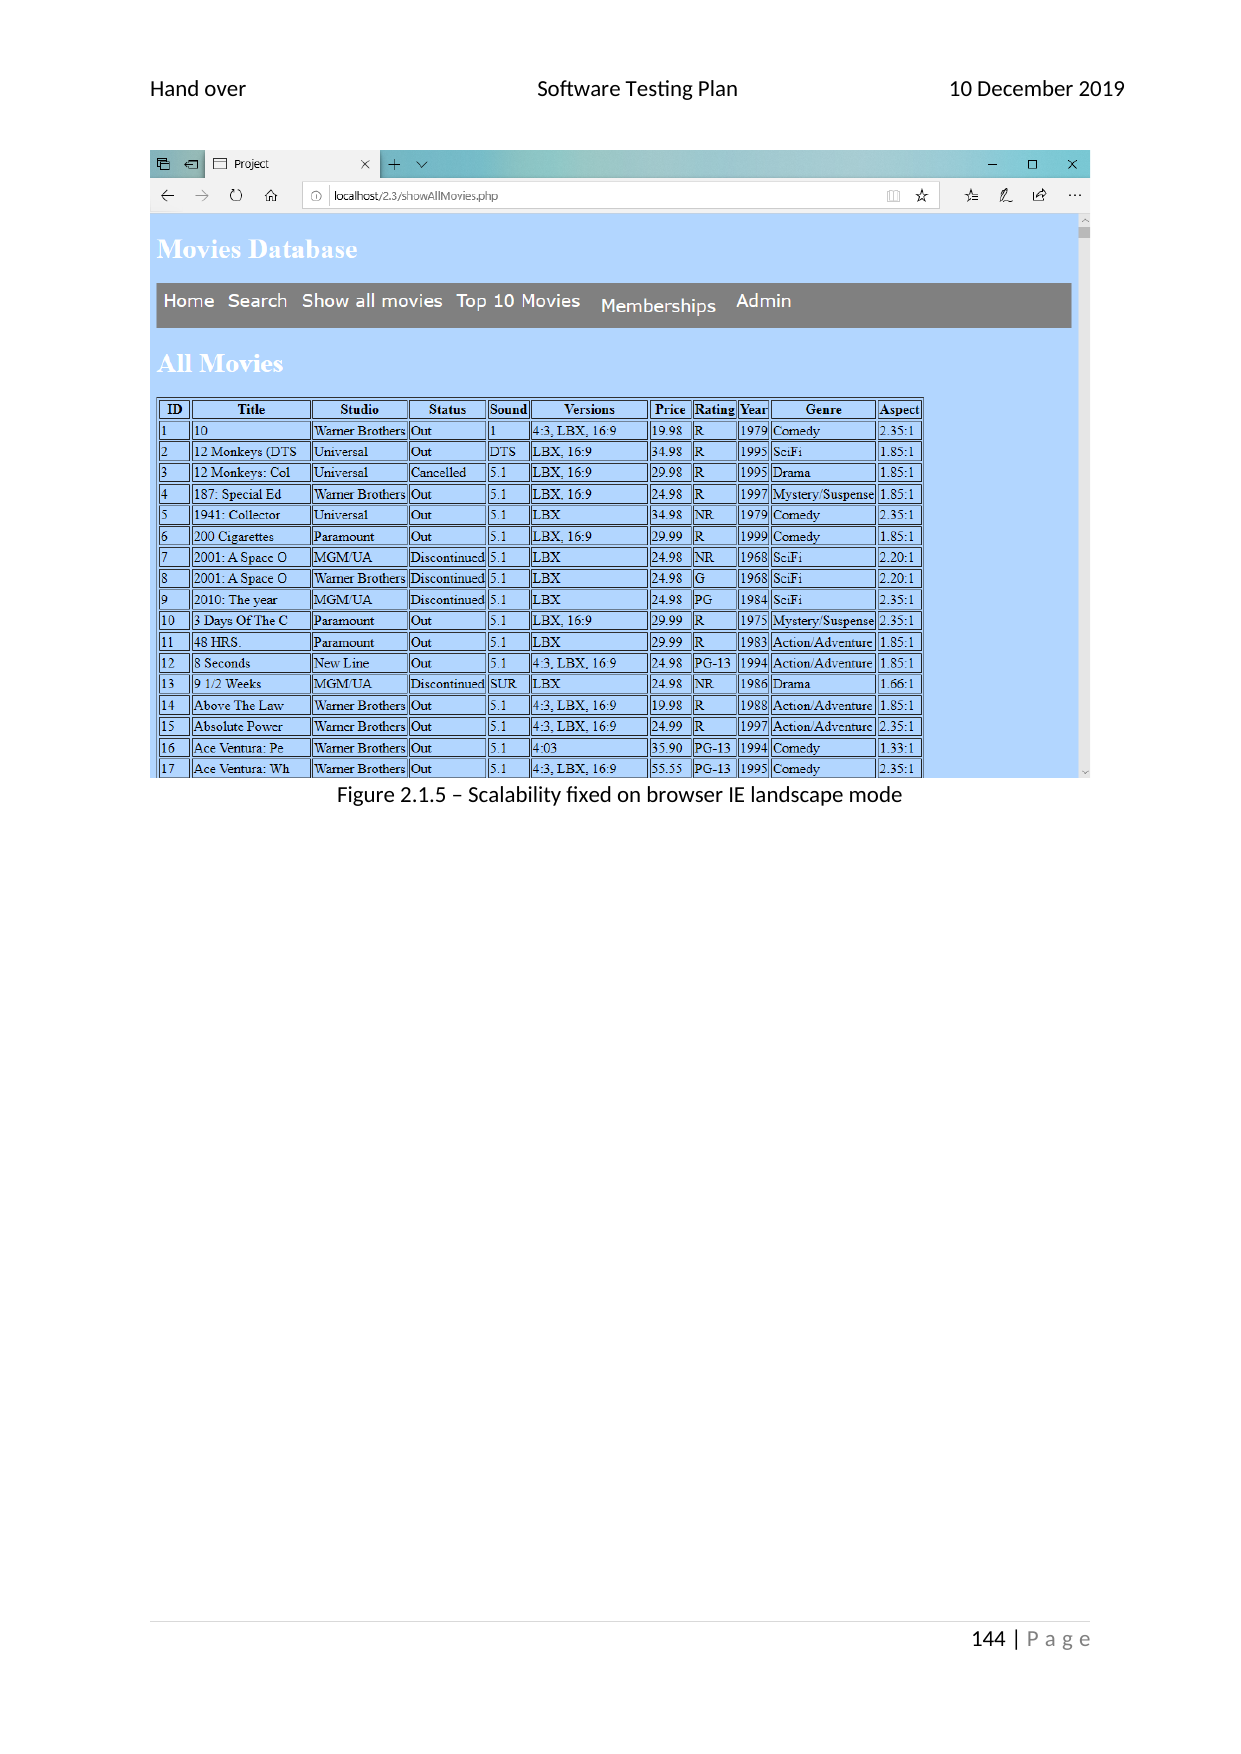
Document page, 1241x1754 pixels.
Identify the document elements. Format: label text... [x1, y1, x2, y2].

picture [150, 150, 1091, 778]
text Figure 2.1.5 – Scalability fixed on browser IE landscape mode Figure 2.1.6 – Scalability fixed on browser IE portrait mode Figure 2.1.7 – Scalability fixed on browser firefox landscape mode Figure 2.1.8 – Scalability fixed on browser IE portrait mode Figure 2.1.9 – Scalability fixed on browser google chrome landscape mode Figure 2.1.10 – Scalability fixed on browser google chrome portrait mode [150, 778, 1090, 808]
